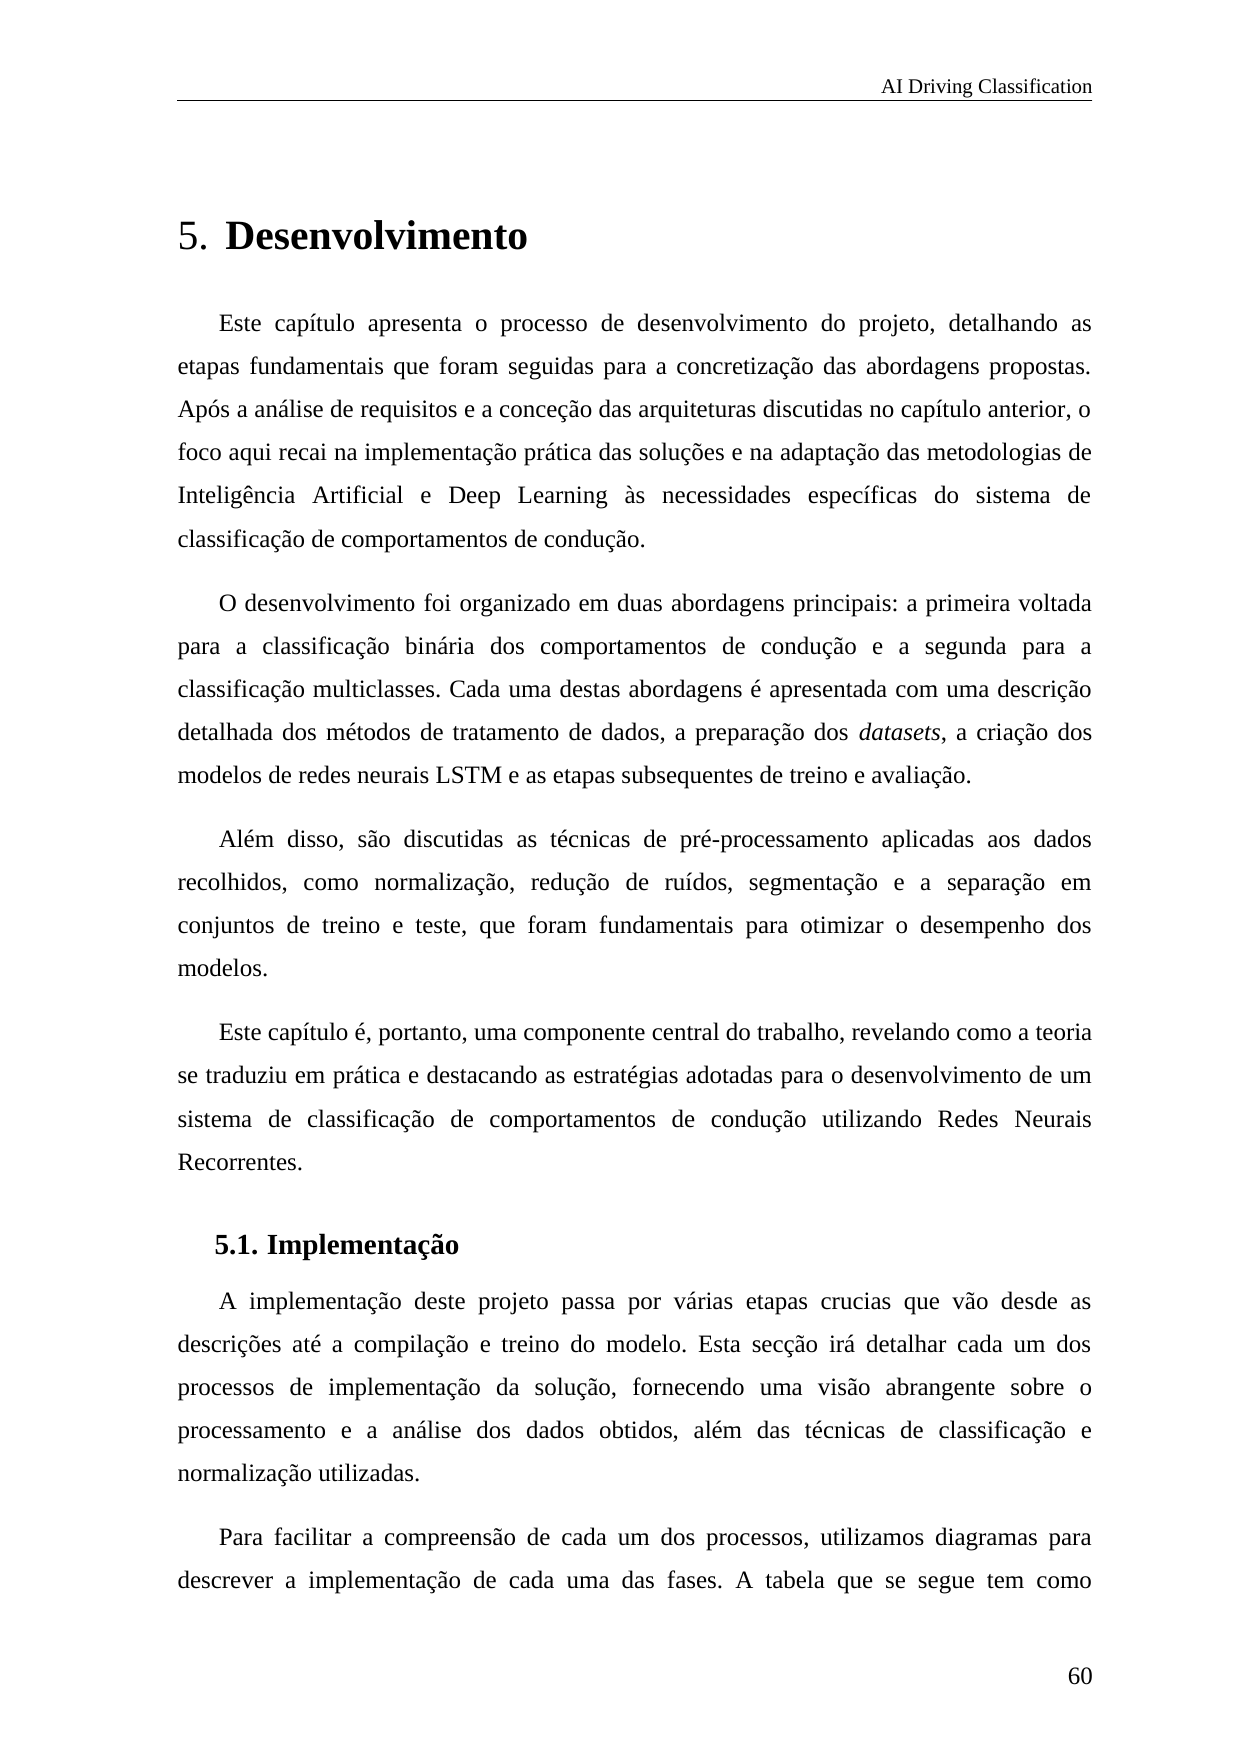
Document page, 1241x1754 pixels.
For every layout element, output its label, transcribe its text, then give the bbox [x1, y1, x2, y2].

subtitle Implementação [214, 1227, 1092, 1261]
subtitle Desenvolvimento [177, 210, 1092, 258]
text O desenvolvimento foi organizado em duas abordagens principais: a primeira voltada para a classificação binária dos comportamentos de condução e a segunda para a classificação multiclasses. Cada uma destas abordagens é apresentada com uma descrição detalhada dos métodos de tratamento de dados, a preparação dos datasets, a criação dos modelos de redes neurais LSTM e as etapas subsequentes de treino e avaliação. [177, 588, 1092, 789]
text Este capítulo apresenta o processo de desenvolvimento do projeto, detalhando as etapas fundamentais que foram seguidas para a concretização das abordagens propostas. Após a análise de requisitos e a conceção das arquiteturas discutidas no capítulo anterior, o foco aqui recai na implementação prática das soluções e na adaptação das metodologias de Inteligência Artificial e Deep Learning às necessidades específicas do sistema de classificação de comportamentos de condução. [177, 308, 1092, 552]
text Este capítulo é, portanto, uma componente central do trabalho, revelando como a teoria se traduziu em prática e destacando as estratégias adotadas para o desenvolvimento de um sistema de classificação de comportamentos de condução utilizando Redes Neurais Recorrentes. [177, 1017, 1092, 1176]
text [177, 1522, 1092, 1594]
text Além disso, são discutidas as técnicas de pré-processamento aplicadas aos dados recolhidos, como normalização, redução de ruídos, segmentação e a separação em conjuntos de treino e teste, que foram fundamentais para otimizar o desempenho dos modelos. [177, 824, 1092, 982]
text A implementação deste projeto passa por várias etapas crucias que vão desde as descrições até a compilação e treino do modelo. Esta secção irá detalhar cada um dos processos de implementação da solução, fornecendo uma visão abrangente sobre o processamento e a análise dos dados obtidos, além das técnicas de classificação e normalização utilizadas. [177, 1286, 1092, 1487]
